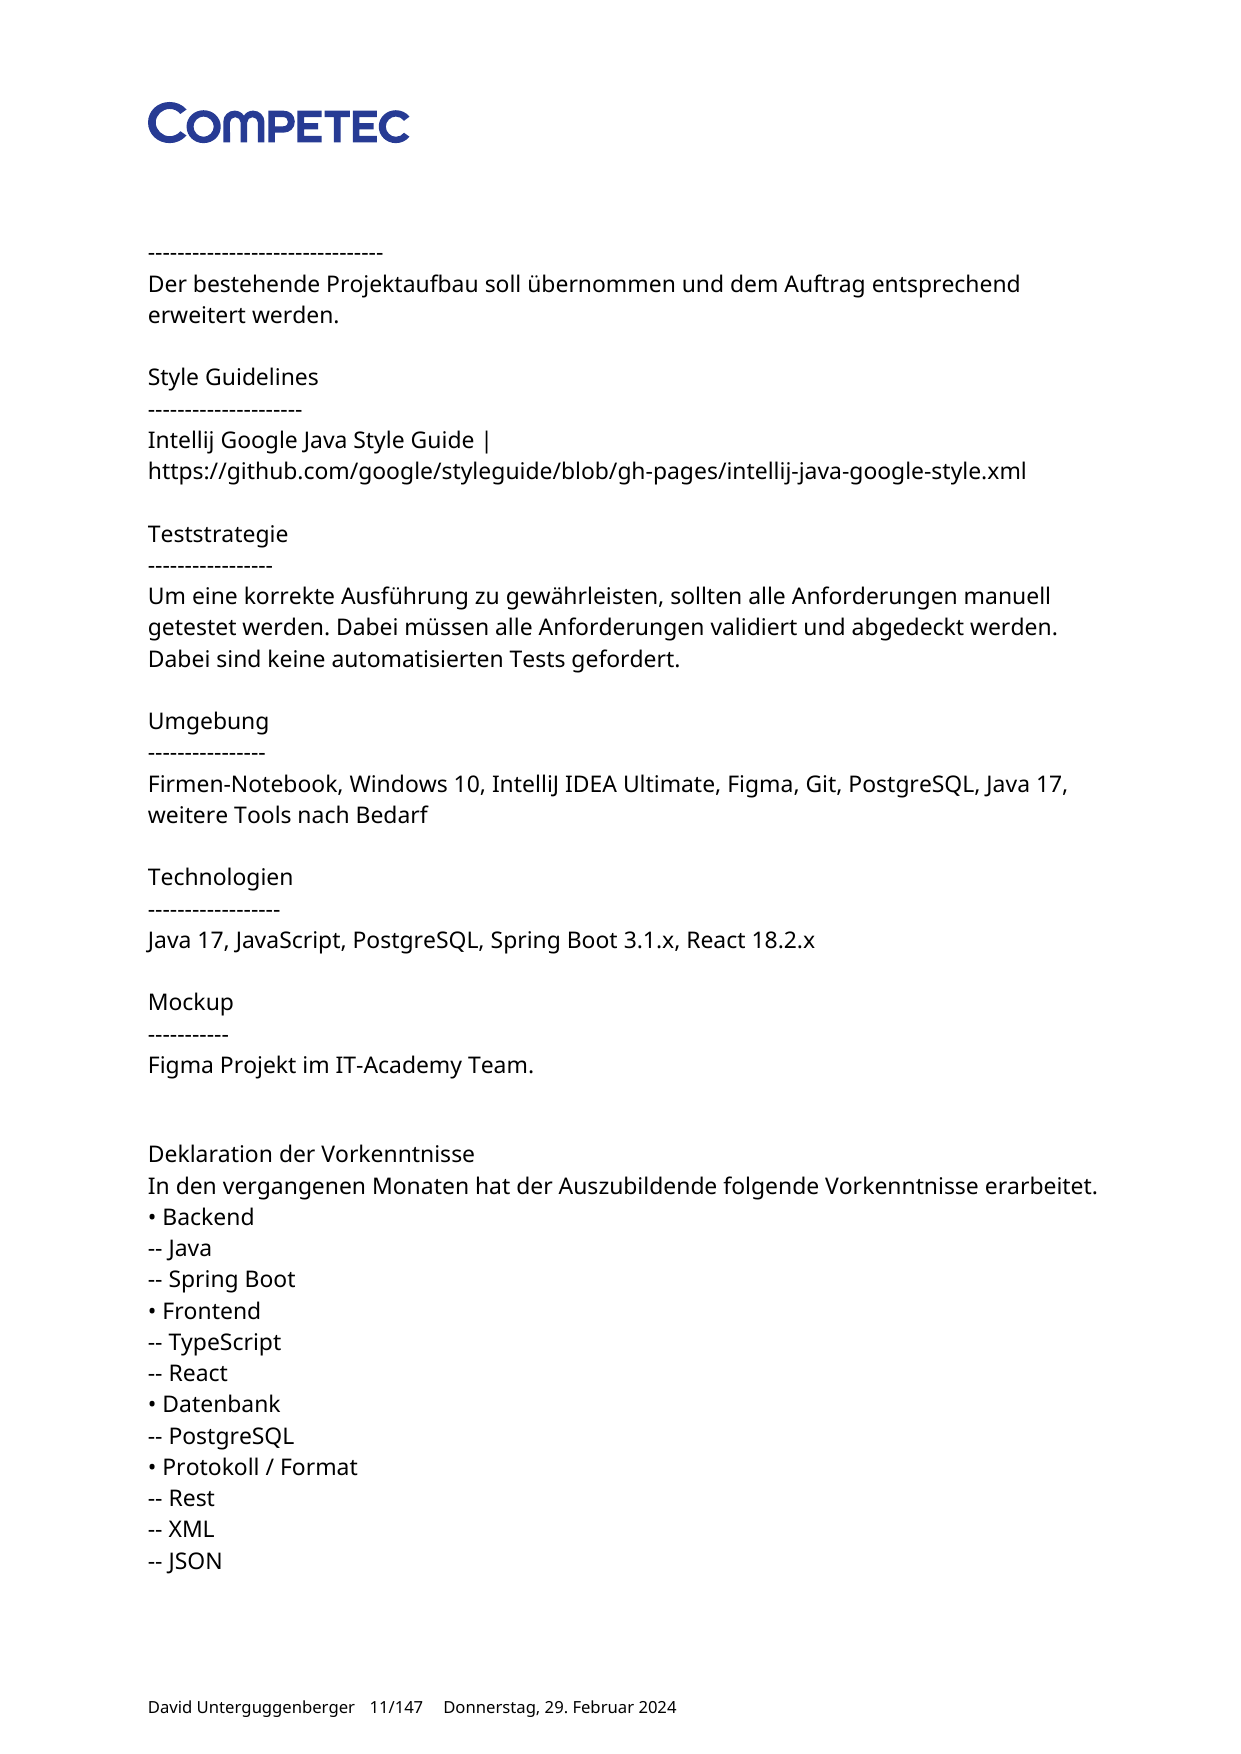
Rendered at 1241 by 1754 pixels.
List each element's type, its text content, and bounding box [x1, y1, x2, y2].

text ---------------- [148, 736, 1122, 767]
text Um eine korrekte Ausführung zu gewährleisten, sollten alle Anforderungen manuell getestet werden. Dabei müssen alle Anforderungen validiert und abgedeckt werden. Dabei sind keine automatisierten Tests gefordert. [148, 580, 1122, 674]
text -- JSON [148, 1544, 1122, 1576]
text -- TypeScript [148, 1326, 1122, 1357]
text ----------- [148, 1017, 1122, 1049]
text --------------------- [148, 392, 1122, 424]
text • Protokoll / Format [148, 1451, 1122, 1482]
text -- Java [148, 1232, 1122, 1263]
text ----------------- [148, 549, 1122, 580]
text Intellij Google Java Style Guide | https://github.com/google/styleguide/blob/gh-pages/intellij-java-google-style.xml [148, 424, 1122, 486]
text -- PostgreSQL [148, 1419, 1122, 1451]
text Umgebung [148, 705, 1122, 736]
text • Frontend [148, 1294, 1122, 1326]
text -- XML [148, 1513, 1122, 1544]
text Figma Projekt im IT-Academy Team. [148, 1049, 1122, 1080]
text • Backend [148, 1201, 1122, 1232]
text In den vergangenen Monaten hat der Auszubildende folgende Vorkenntnisse erarbeitet. [148, 1169, 1122, 1201]
text • Datenbank [148, 1388, 1122, 1419]
text -- Spring Boot [148, 1263, 1122, 1294]
text -- React [148, 1357, 1122, 1388]
text Der bestehende Projektaufbau soll übernommen und dem Auftrag entsprechend erweitert werden. [148, 267, 1122, 330]
text Firmen-Notebook, Windows 10, IntelliJ IDEA Ultimate, Figma, Git, PostgreSQL, Java 17, weitere Tools nach Bedarf [148, 767, 1122, 830]
text -- Rest [148, 1482, 1122, 1513]
text ------------------ [148, 892, 1122, 924]
text -------------------------------- [148, 236, 1122, 267]
text Technologien [148, 861, 1122, 892]
subtitle Deklaration der Vorkenntnisse [148, 1138, 1122, 1169]
text Style Guidelines [148, 361, 1122, 392]
text Java 17, JavaScript, PostgreSQL, Spring Boot 3.1.x, React 18.2.x [148, 924, 1122, 955]
text Mockup [148, 986, 1122, 1017]
text Teststrategie [148, 517, 1122, 549]
